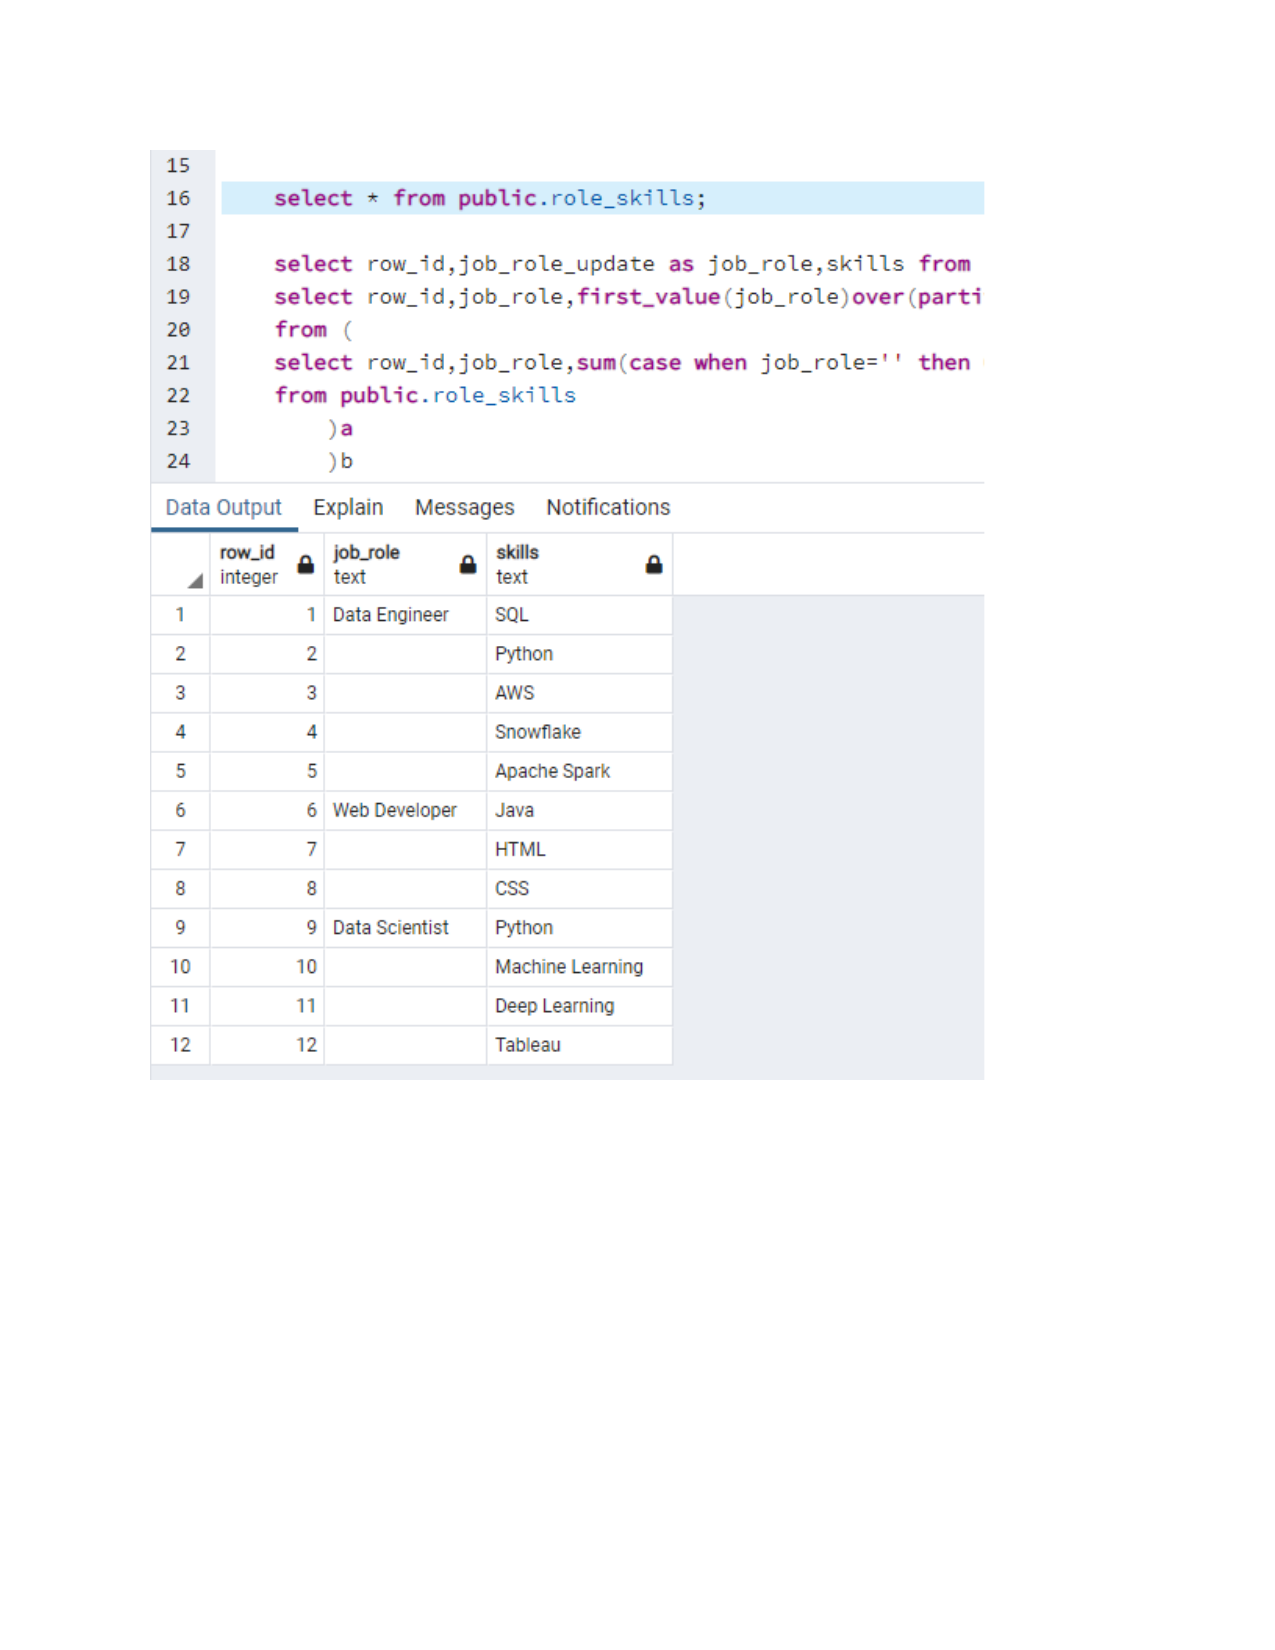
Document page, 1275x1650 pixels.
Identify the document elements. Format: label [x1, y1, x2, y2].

picture [150, 150, 985, 1080]
